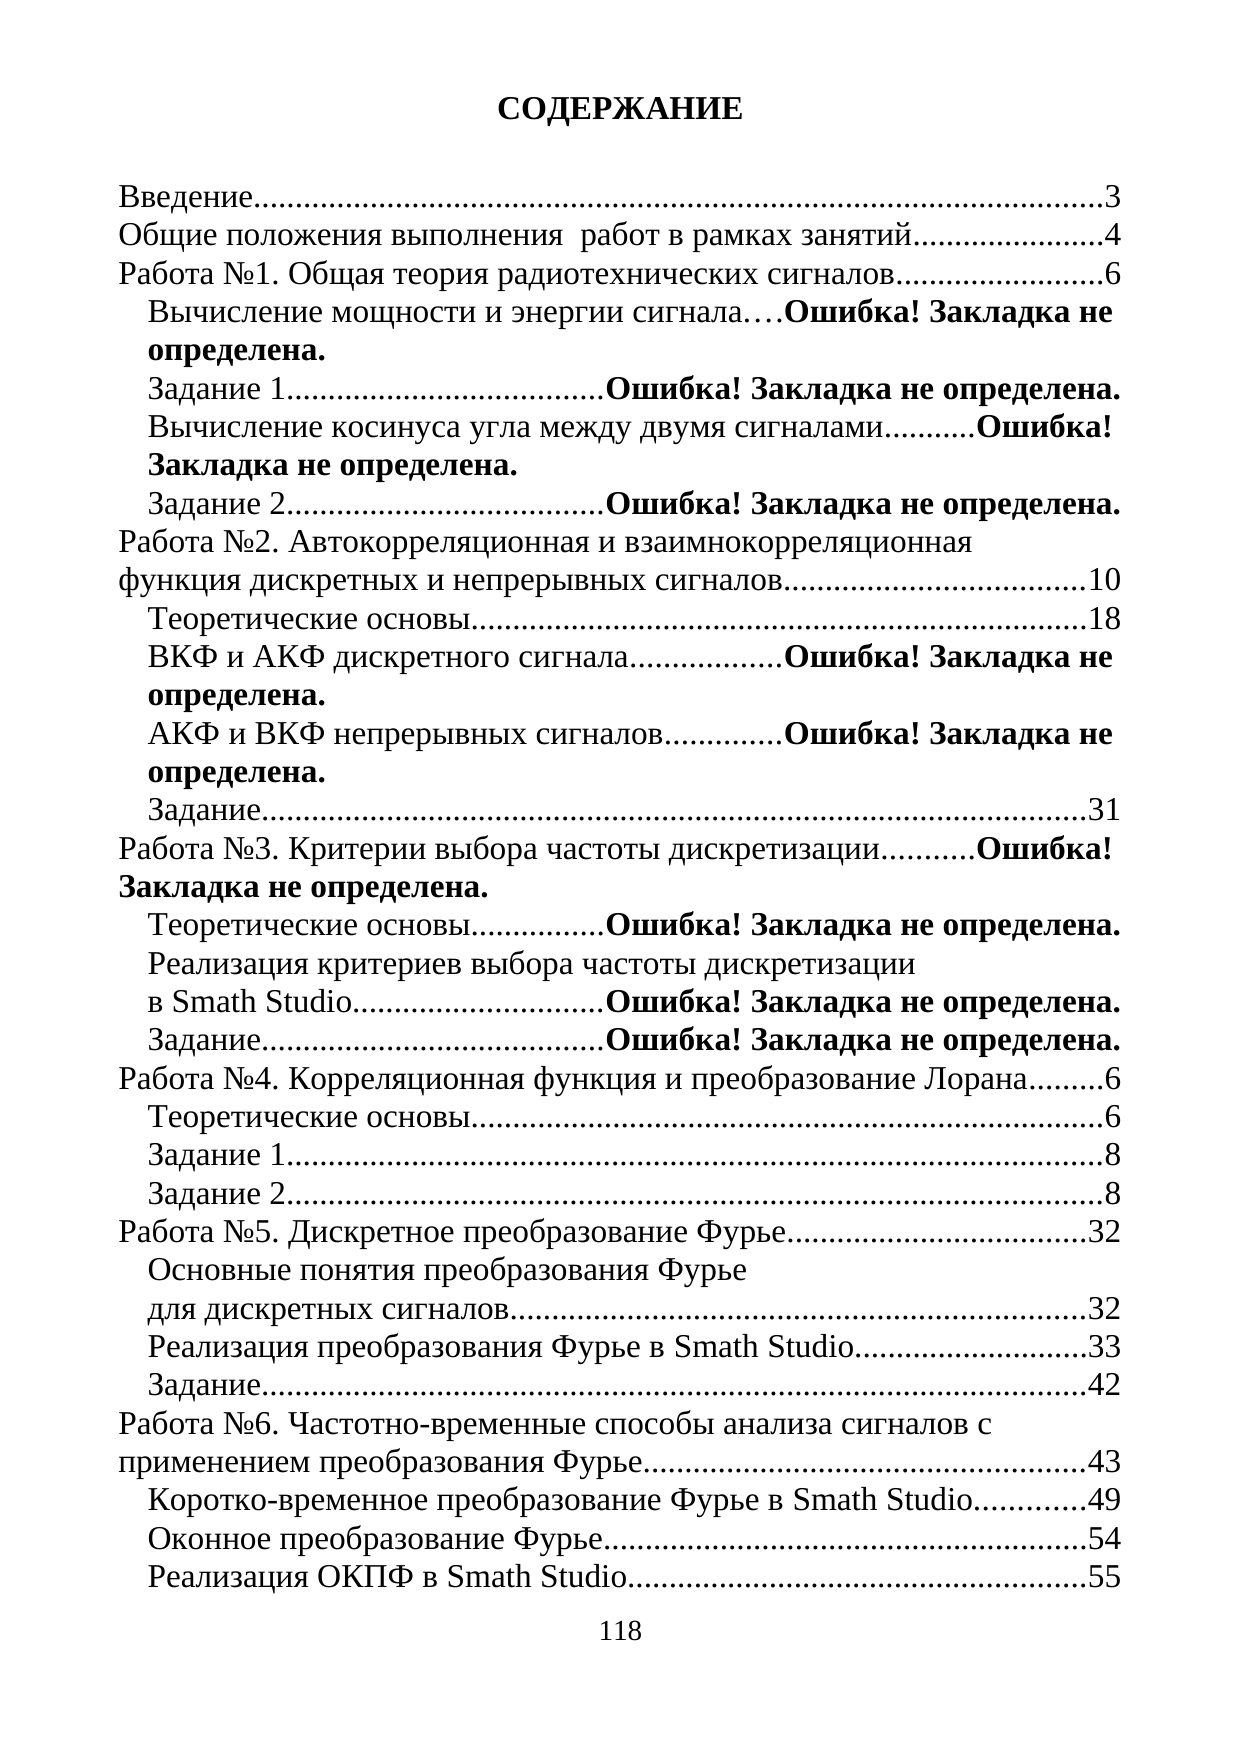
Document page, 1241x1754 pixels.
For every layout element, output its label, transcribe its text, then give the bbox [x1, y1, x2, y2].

text Вычисление косинуса угла между двумя сигналами Ошибка! Закладка не определена. [147, 406, 1122, 483]
text Работа №2. Автокорреляционная и взаимнокорреляционная функция дискретных и непрерывных сигналов 10 [118, 521, 1122, 598]
text Теоретические основы Ошибка! Закладка не определена. [147, 904, 1122, 943]
text Задание 42 [147, 1364, 1122, 1403]
text Задание 2 Ошибка! Закладка не определена. [147, 483, 1122, 521]
text Введение 3 [118, 176, 1122, 214]
text Реализация ОКПФ в Smath Studio 55 [147, 1556, 1122, 1594]
text Работа №4. Корреляционная функция и преобразование Лорана 6 [118, 1058, 1122, 1096]
text Задание 1 8 [147, 1134, 1122, 1173]
text Задание 1 Ошибка! Закладка не определена. [147, 368, 1122, 406]
text Оконное преобразование Фурье 54 [147, 1518, 1122, 1556]
text Задание Ошибка! Закладка не определена. [147, 1019, 1122, 1058]
text Задание 31 [147, 789, 1122, 828]
text Основные понятия преобразования Фурье для дискретных сигналов 32 [147, 1249, 1122, 1326]
text Реализация критериев выбора частоты дискретизации в Smath Studio Ошибка! Закладка не определена. [147, 943, 1122, 1019]
text Работа №5. Дискретное преобразование Фурье 32 [118, 1211, 1122, 1249]
text Общие положения выполнения работ в рамках занятий 4 [118, 214, 1122, 253]
text Теоретические основы 6 [147, 1096, 1122, 1134]
text АКФ и ВКФ непрерывных сигналов Ошибка! Закладка не определена. [147, 713, 1122, 789]
text ВКФ и АКФ дискретного сигнала Ошибка! Закладка не определена. [147, 636, 1122, 713]
text Теоретические основы 18 [147, 598, 1122, 636]
text СОДЕРЖАНИЕ [118, 89, 1122, 127]
text Работа №3. Критерии выбора частоты дискретизации Ошибка! Закладка не определена. [118, 828, 1122, 904]
text Реализация преобразования Фурье в Smath Studio 33 [147, 1326, 1122, 1364]
text Работа №1. Общая теория радиотехнических сигналов 6 [118, 253, 1122, 291]
text Вычисление мощности и энергии сигнала Ошибка! Закладка не определена. [147, 291, 1122, 368]
text Задание 2 8 [147, 1173, 1122, 1211]
text Работа №6. Частотно-временные способы анализа сигналов с применением преобразования Фурье 43 [118, 1403, 1122, 1479]
text Коротко-временное преобразование Фурье в Smath Studio 49 [147, 1479, 1122, 1518]
